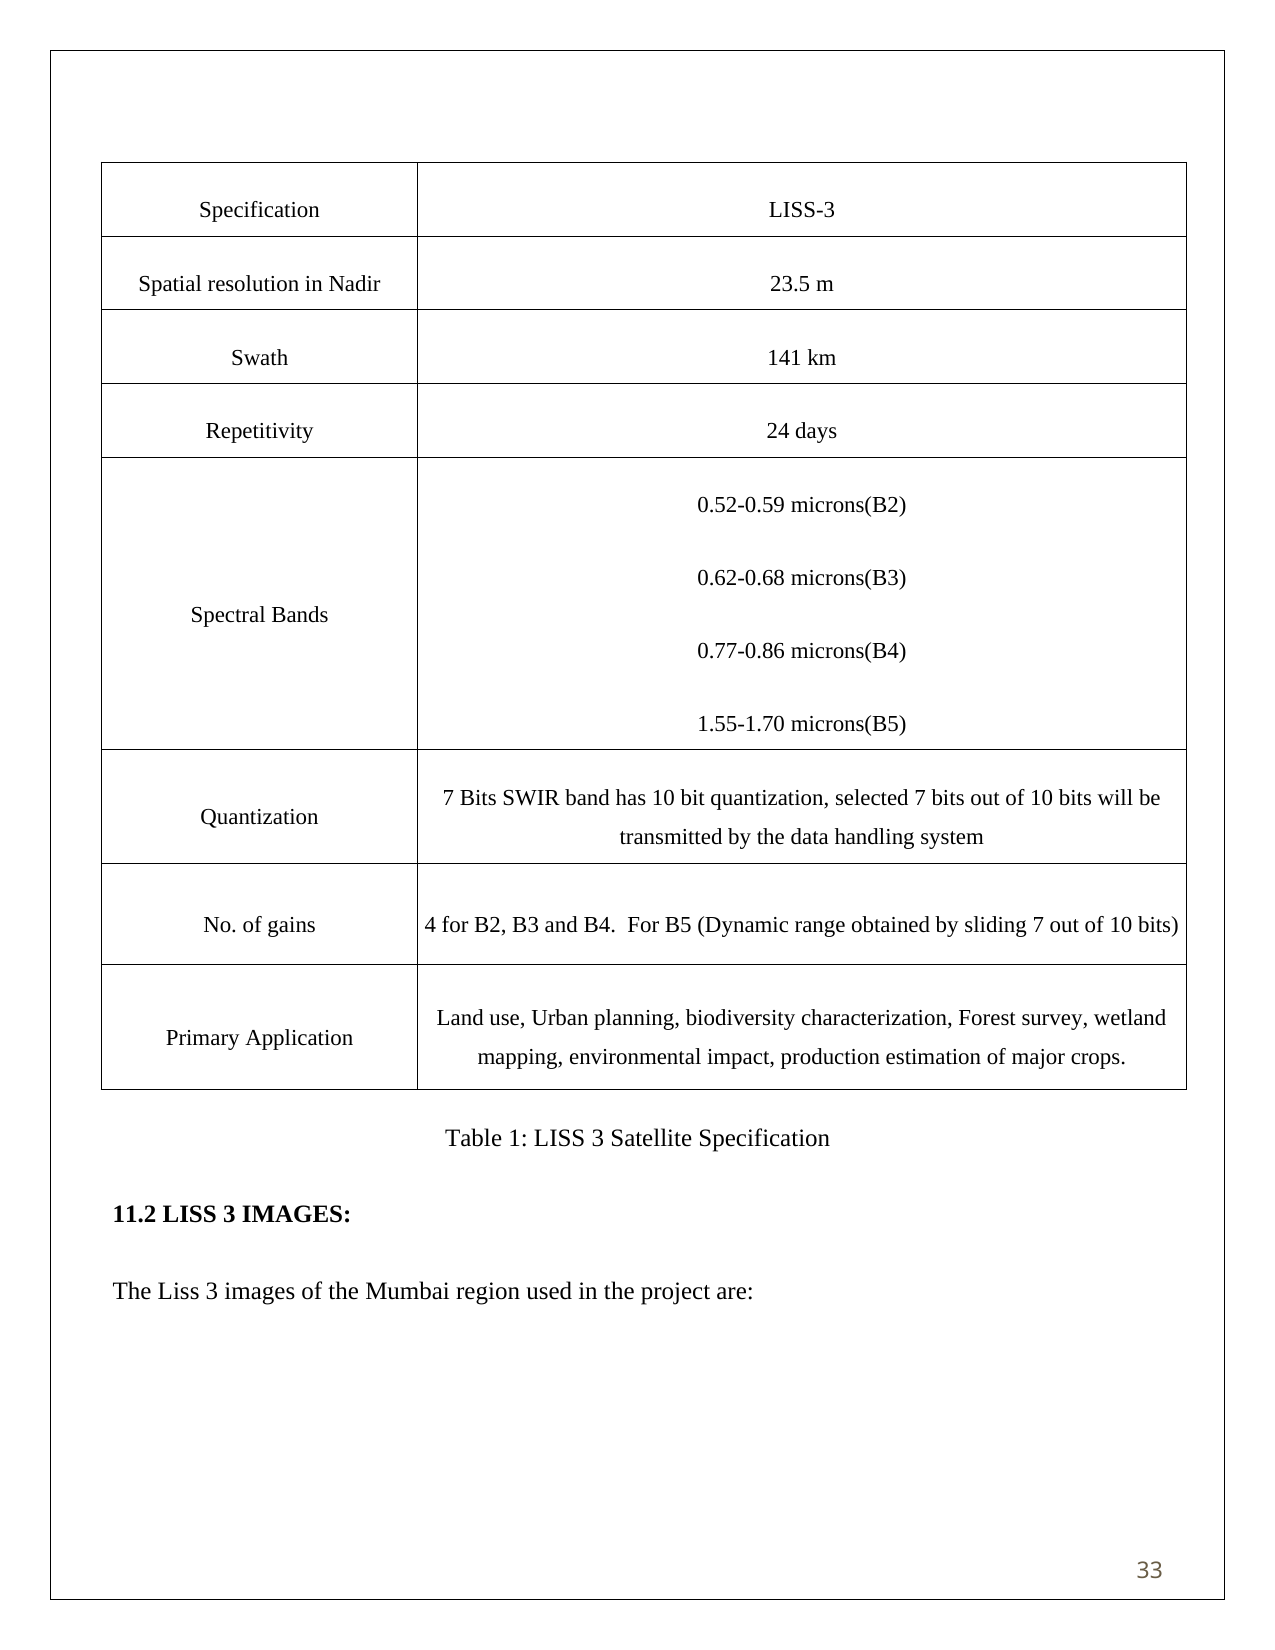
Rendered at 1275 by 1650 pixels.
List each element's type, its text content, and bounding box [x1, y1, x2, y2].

table_cell 7 Bits SWIR band has 10 bit quantization, selected 7 bits out of 10 bits will be transmitted by the data handling system [418, 750, 1186, 863]
table_cell Spectral Bands [102, 458, 417, 749]
table_cell 0.52-0.59 microns(B2) 0.62-0.68 microns(B3) 0.77-0.86 microns(B4) 1.55-1.70 microns(B5) [418, 458, 1186, 749]
table_cell 141 km [418, 310, 1186, 383]
table_cell 24 days [418, 384, 1186, 457]
table_cell 4 for B2, B3 and B4. For B5 (Dynamic range obtained by sliding 7 out of 10 bits) [418, 864, 1186, 964]
text The Liss 3 images of the Mumbai region used in the project are: [112, 1276, 1162, 1304]
text Table 1: LISS 3 Satellite Specification [112, 1123, 1162, 1152]
table_cell 23.5 m [418, 237, 1186, 309]
table_cell Quantization [102, 750, 417, 863]
table_cell Primary Application [102, 965, 417, 1088]
table_header LISS-3 [418, 163, 1186, 236]
table_cell Swath [102, 310, 417, 383]
table_cell Land use, Urban planning, biodiversity characterization, Forest survey, wetland mapping, environmental impact, production estimation of major crops. [418, 965, 1186, 1088]
text 11.2 LISS 3 IMAGES: [112, 1199, 1162, 1228]
table_header Specification [102, 163, 417, 236]
table_cell Spatial resolution in Nadir [102, 237, 417, 309]
table_cell No. of gains [102, 864, 417, 964]
table_cell Repetitivity [102, 384, 417, 457]
